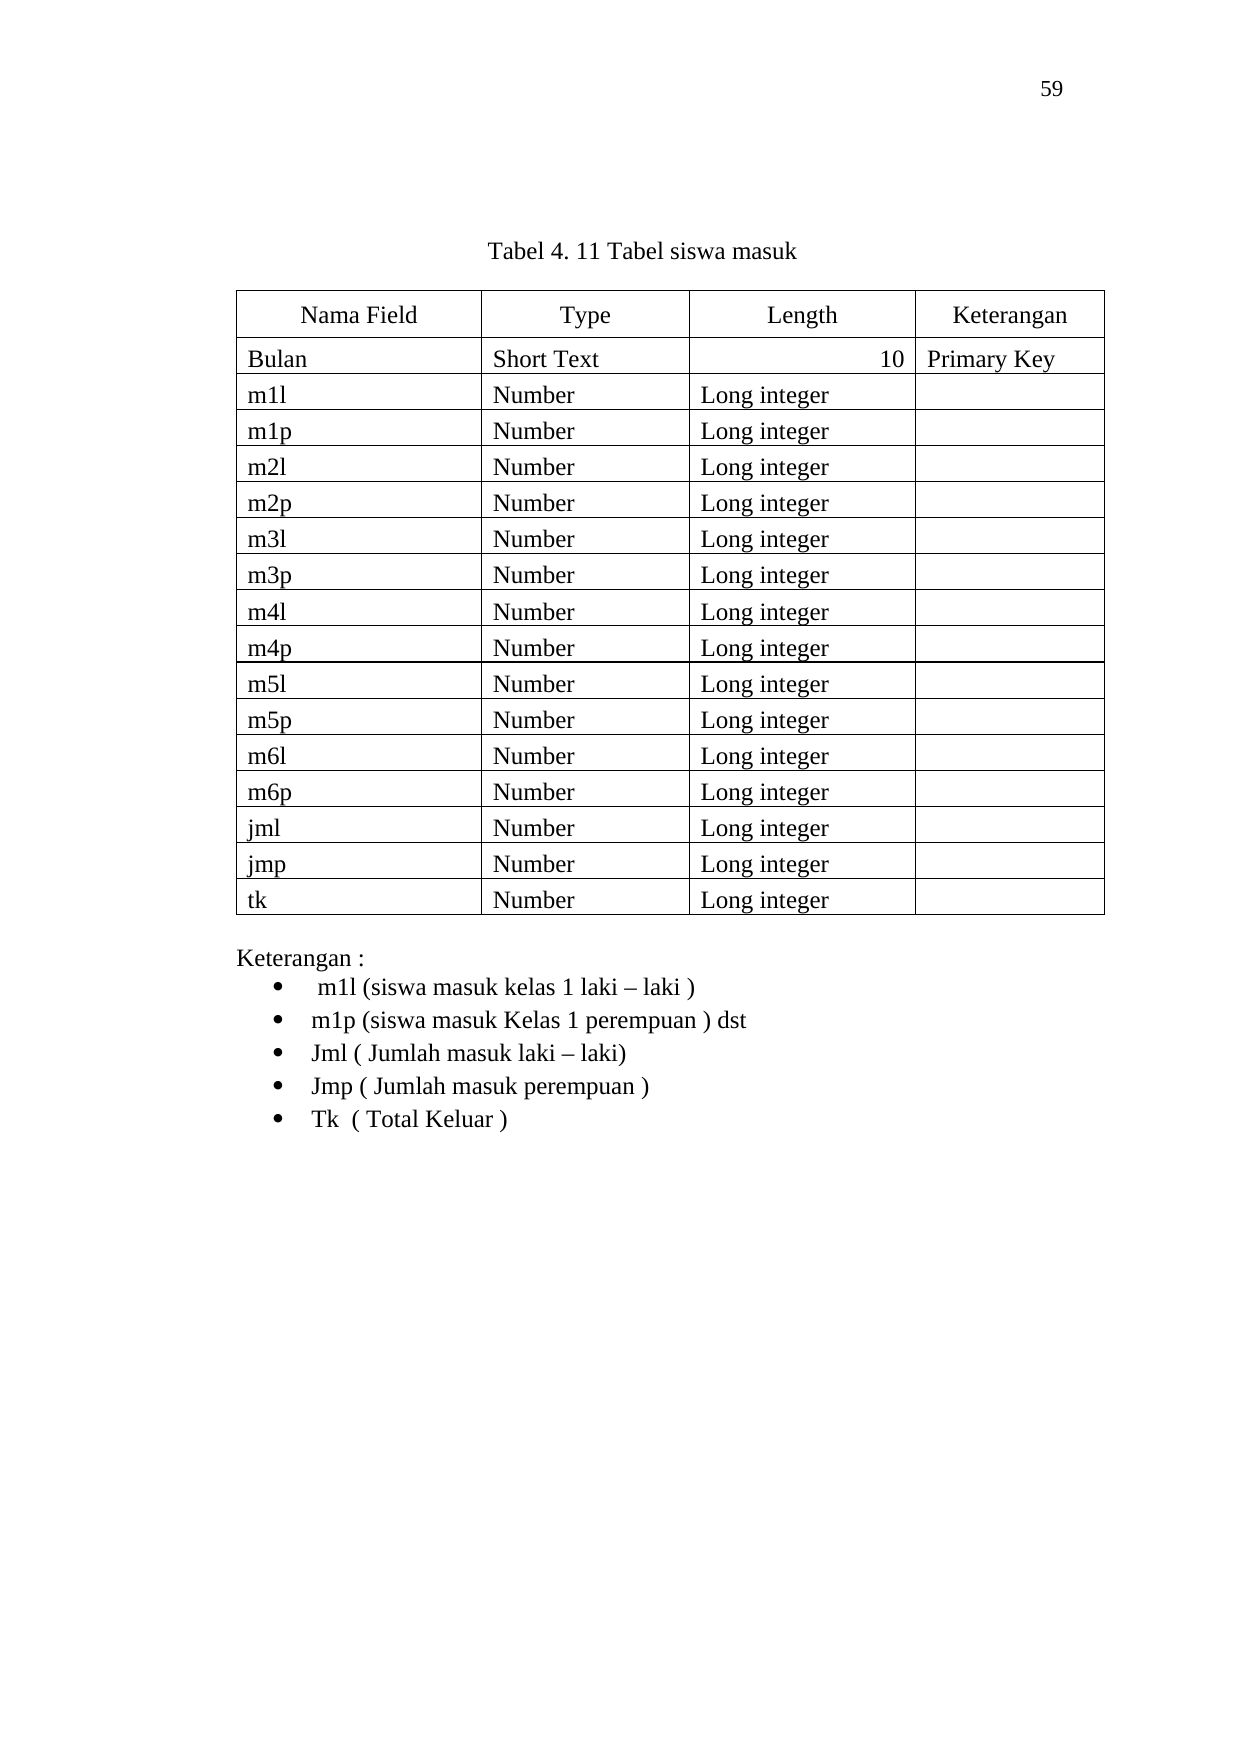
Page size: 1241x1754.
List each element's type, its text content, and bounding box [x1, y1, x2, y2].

table_cell Number [482, 807, 689, 842]
table_cell [916, 374, 1104, 409]
table_cell Long integer [690, 590, 915, 625]
table_cell Long integer [690, 663, 915, 697]
table_cell Primary Key [916, 338, 1104, 373]
text Keterangan : [236, 943, 1063, 972]
table_cell Number [482, 590, 689, 625]
table_cell Number [482, 843, 689, 878]
table_cell Long integer [690, 374, 915, 409]
table_cell [916, 590, 1104, 625]
table_cell m3p [237, 554, 481, 589]
table_header Length [690, 291, 915, 337]
table_cell [916, 771, 1104, 806]
table_cell [916, 879, 1104, 914]
table_cell Long integer [690, 771, 915, 806]
table_cell [916, 843, 1104, 878]
table_cell m5l [237, 663, 481, 697]
table_header Nama Field [237, 291, 481, 337]
table_cell jml [237, 807, 481, 842]
table_cell Long integer [690, 482, 915, 517]
table_cell m1p [237, 410, 481, 445]
table_header Keterangan [916, 291, 1104, 337]
table_cell Number [482, 410, 689, 445]
table_cell m3l [237, 518, 481, 553]
table_cell m2l [237, 446, 481, 481]
table_cell Long integer [690, 735, 915, 769]
table_cell [916, 735, 1104, 769]
list m1p (siswa masuk Kelas 1 perempuan ) dst [274, 1005, 1063, 1034]
table_cell Long integer [690, 843, 915, 878]
table_cell Bulan [237, 338, 481, 373]
table_cell Number [482, 482, 689, 517]
table_cell Number [482, 554, 689, 589]
table_cell [916, 626, 1104, 661]
list Jml ( Jumlah masuk laki – laki) [274, 1038, 1063, 1067]
table_cell [916, 663, 1104, 697]
table_cell m6p [237, 771, 481, 806]
table_cell Number [482, 879, 689, 914]
table_cell Long integer [690, 626, 915, 661]
table_cell 10 [690, 338, 915, 373]
table_cell m5p [237, 699, 481, 733]
table_cell m4p [237, 626, 481, 661]
table_cell Long integer [690, 518, 915, 553]
table_cell [916, 518, 1104, 553]
table_cell Number [482, 735, 689, 769]
table_cell Number [482, 518, 689, 553]
table_cell m1l [237, 374, 481, 409]
table_cell Long integer [690, 879, 915, 914]
list Jmp ( Jumlah masuk perempuan ) [274, 1071, 1063, 1100]
table_header Type [482, 291, 689, 337]
table_cell tk [237, 879, 481, 914]
table_cell m4l [237, 590, 481, 625]
table_cell Long integer [690, 410, 915, 445]
table_cell Long integer [690, 446, 915, 481]
table_cell [916, 699, 1104, 733]
table_cell Short Text [482, 338, 689, 373]
table_cell jmp [237, 843, 481, 878]
table_cell Long integer [690, 554, 915, 589]
table_cell Number [482, 699, 689, 733]
table_cell Number [482, 446, 689, 481]
table_cell Long integer [690, 699, 915, 733]
table_cell m2p [237, 482, 481, 517]
table_cell [916, 554, 1104, 589]
table_cell Long integer [690, 807, 915, 842]
list Tk ( Total Keluar ) [274, 1104, 1063, 1133]
table_cell [916, 482, 1104, 517]
table_cell m6l [237, 735, 481, 769]
list Tabel 4. 11 Tabel siswa masuk [221, 236, 1063, 265]
table_cell [916, 807, 1104, 842]
table_cell Number [482, 374, 689, 409]
table_cell Number [482, 626, 689, 661]
list m1l (siswa masuk kelas 1 laki – laki ) [274, 972, 1063, 1001]
table_cell Number [482, 771, 689, 806]
table_cell Number [482, 663, 689, 697]
table_cell [916, 410, 1104, 445]
table_cell [916, 446, 1104, 481]
